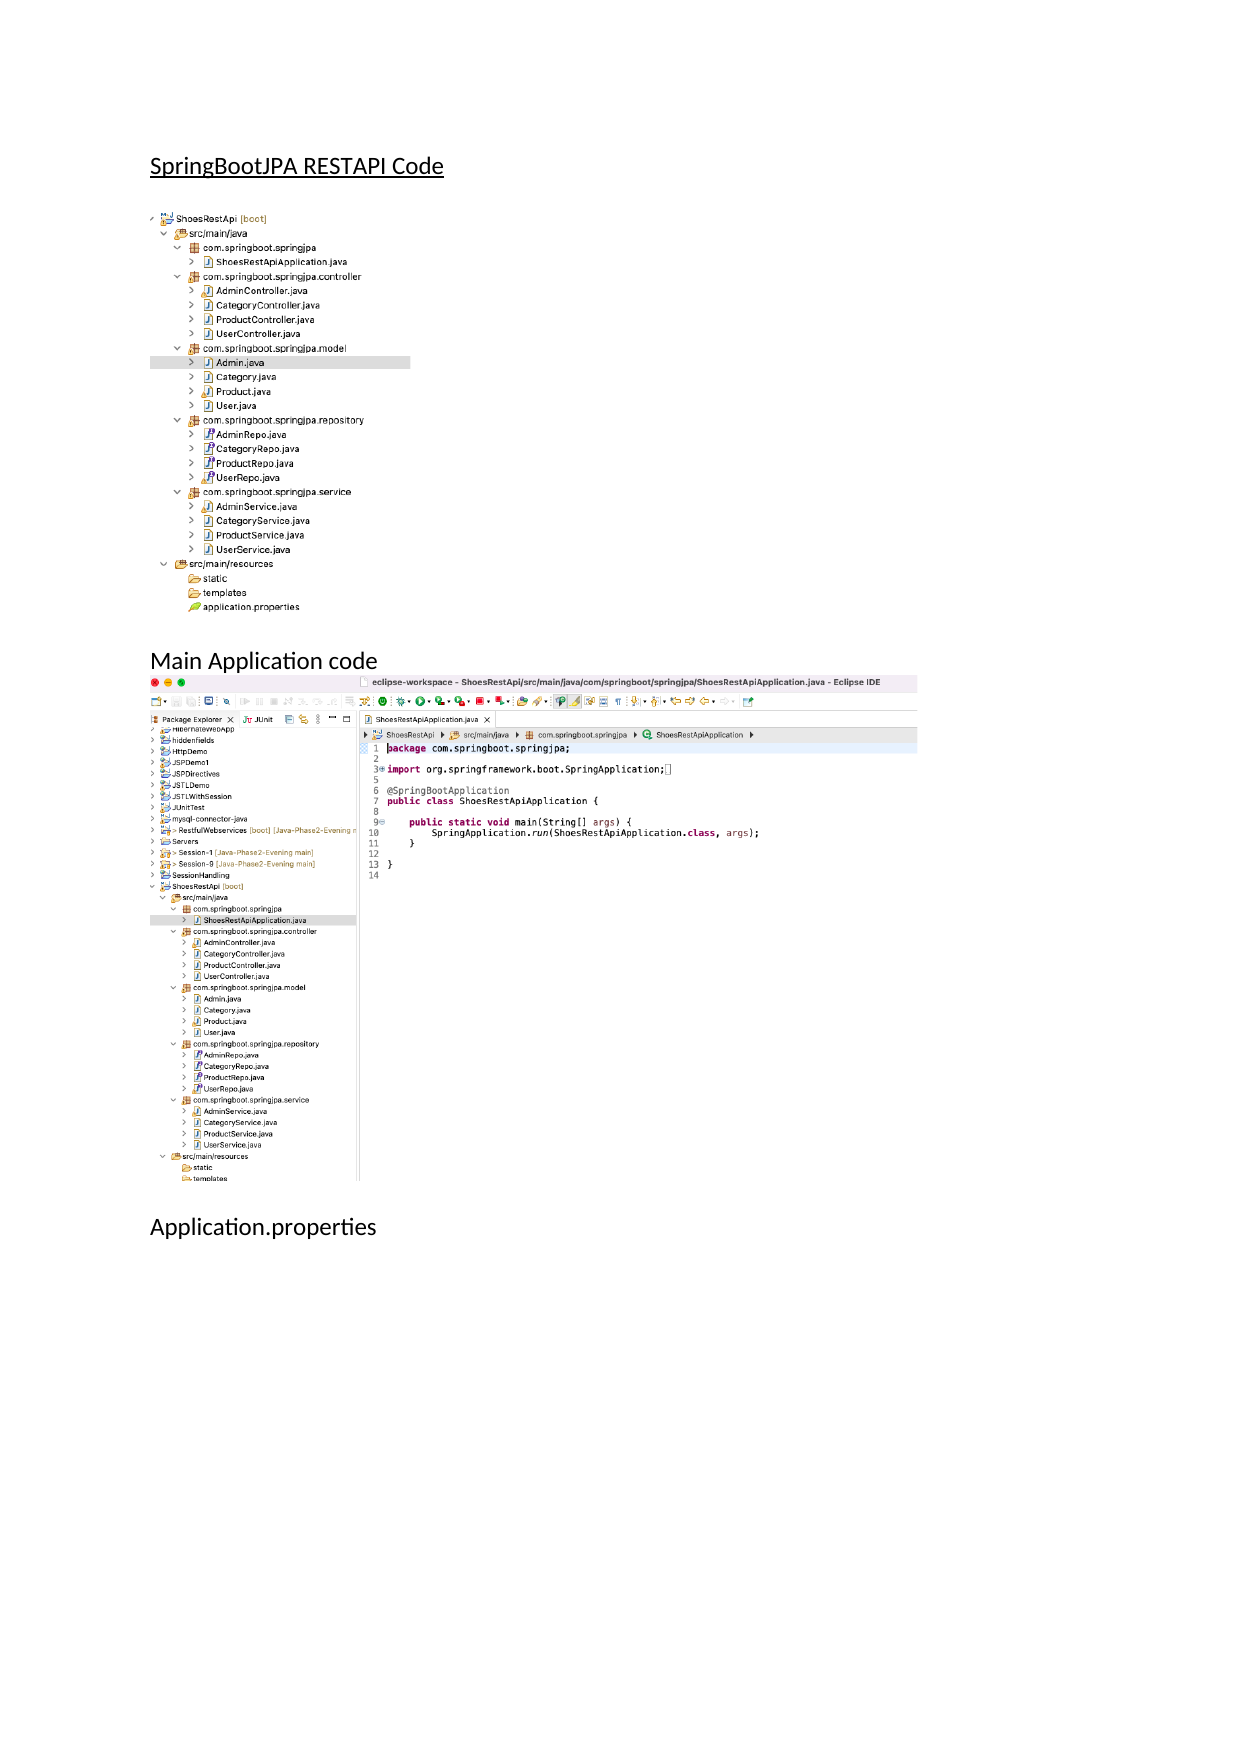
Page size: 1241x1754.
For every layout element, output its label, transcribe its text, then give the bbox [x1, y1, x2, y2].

picture [150, 211, 411, 615]
text Application.properties [150, 1211, 1090, 1241]
picture [150, 675, 918, 1181]
text SpringBootJPA RESTAPI Code [150, 150, 1090, 181]
text Main Application code [150, 645, 1090, 676]
